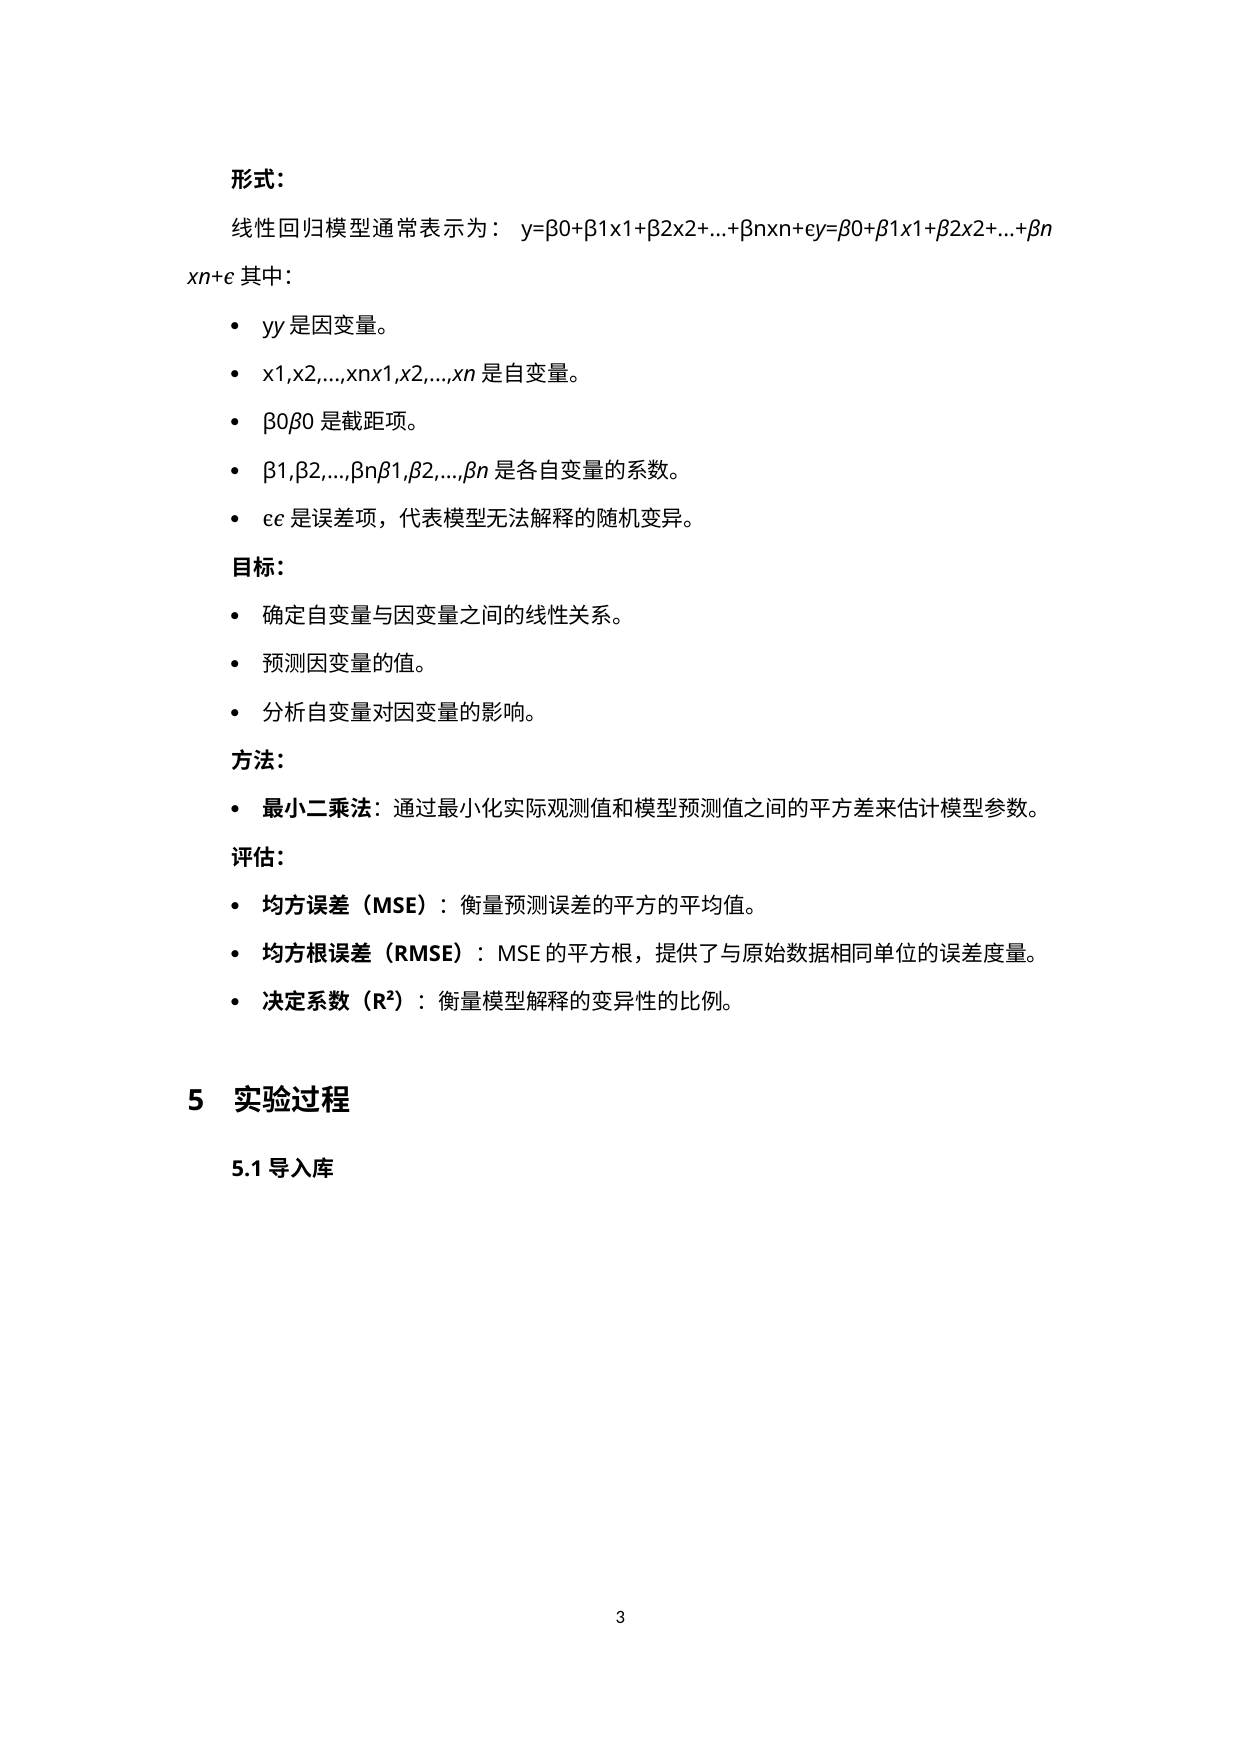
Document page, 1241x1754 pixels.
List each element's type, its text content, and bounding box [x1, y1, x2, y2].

text 目标： [187, 549, 1053, 582]
list ϵϵ 是误差项，代表模型无法解释的随机变异。 [187, 501, 1053, 533]
list 均方误差（MSE）：衡量预测误差的平方的平均值。 [187, 887, 1053, 920]
text 方法： [187, 742, 1053, 775]
list yy 是因变量。 [187, 307, 1053, 340]
text 形式： [187, 162, 1053, 194]
list 分析自变量对因变量的影响。 [187, 694, 1053, 727]
list 最小二乘法：通过最小化实际观测值和模型预测值之间的平方差来估计模型参数。 [187, 791, 1053, 823]
list β0β0​ 是截距项。 [187, 404, 1053, 437]
list 预测因变量的值。 [187, 646, 1053, 678]
text 5.1 导入库 [187, 1151, 1053, 1183]
list 确定自变量与因变量之间的线性关系。 [187, 597, 1053, 630]
text 线性回归模型通常表示为： y=β0+β1x1+β2x2+...+βnxn+ϵy=β0​+β1​x1​+β2​x2​+...+βn​xn​+ϵ 其中： [187, 210, 1053, 292]
list 均方根误差（RMSE）：MSE的平方根，提供了与原始数据相同单位的误差度量。 [187, 936, 1053, 968]
text 5 实验过程 [187, 1065, 1053, 1130]
list x1,x2,...,xnx1​,x2​,...,xn​ 是自变量。 [187, 356, 1053, 388]
text 评估： [187, 839, 1053, 872]
list β1,β2,...,βnβ1​,β2​,...,βn​ 是各自变量的系数。 [187, 452, 1053, 485]
list 决定系数（R²）：衡量模型解释的变异性的比例。 [187, 984, 1053, 1017]
